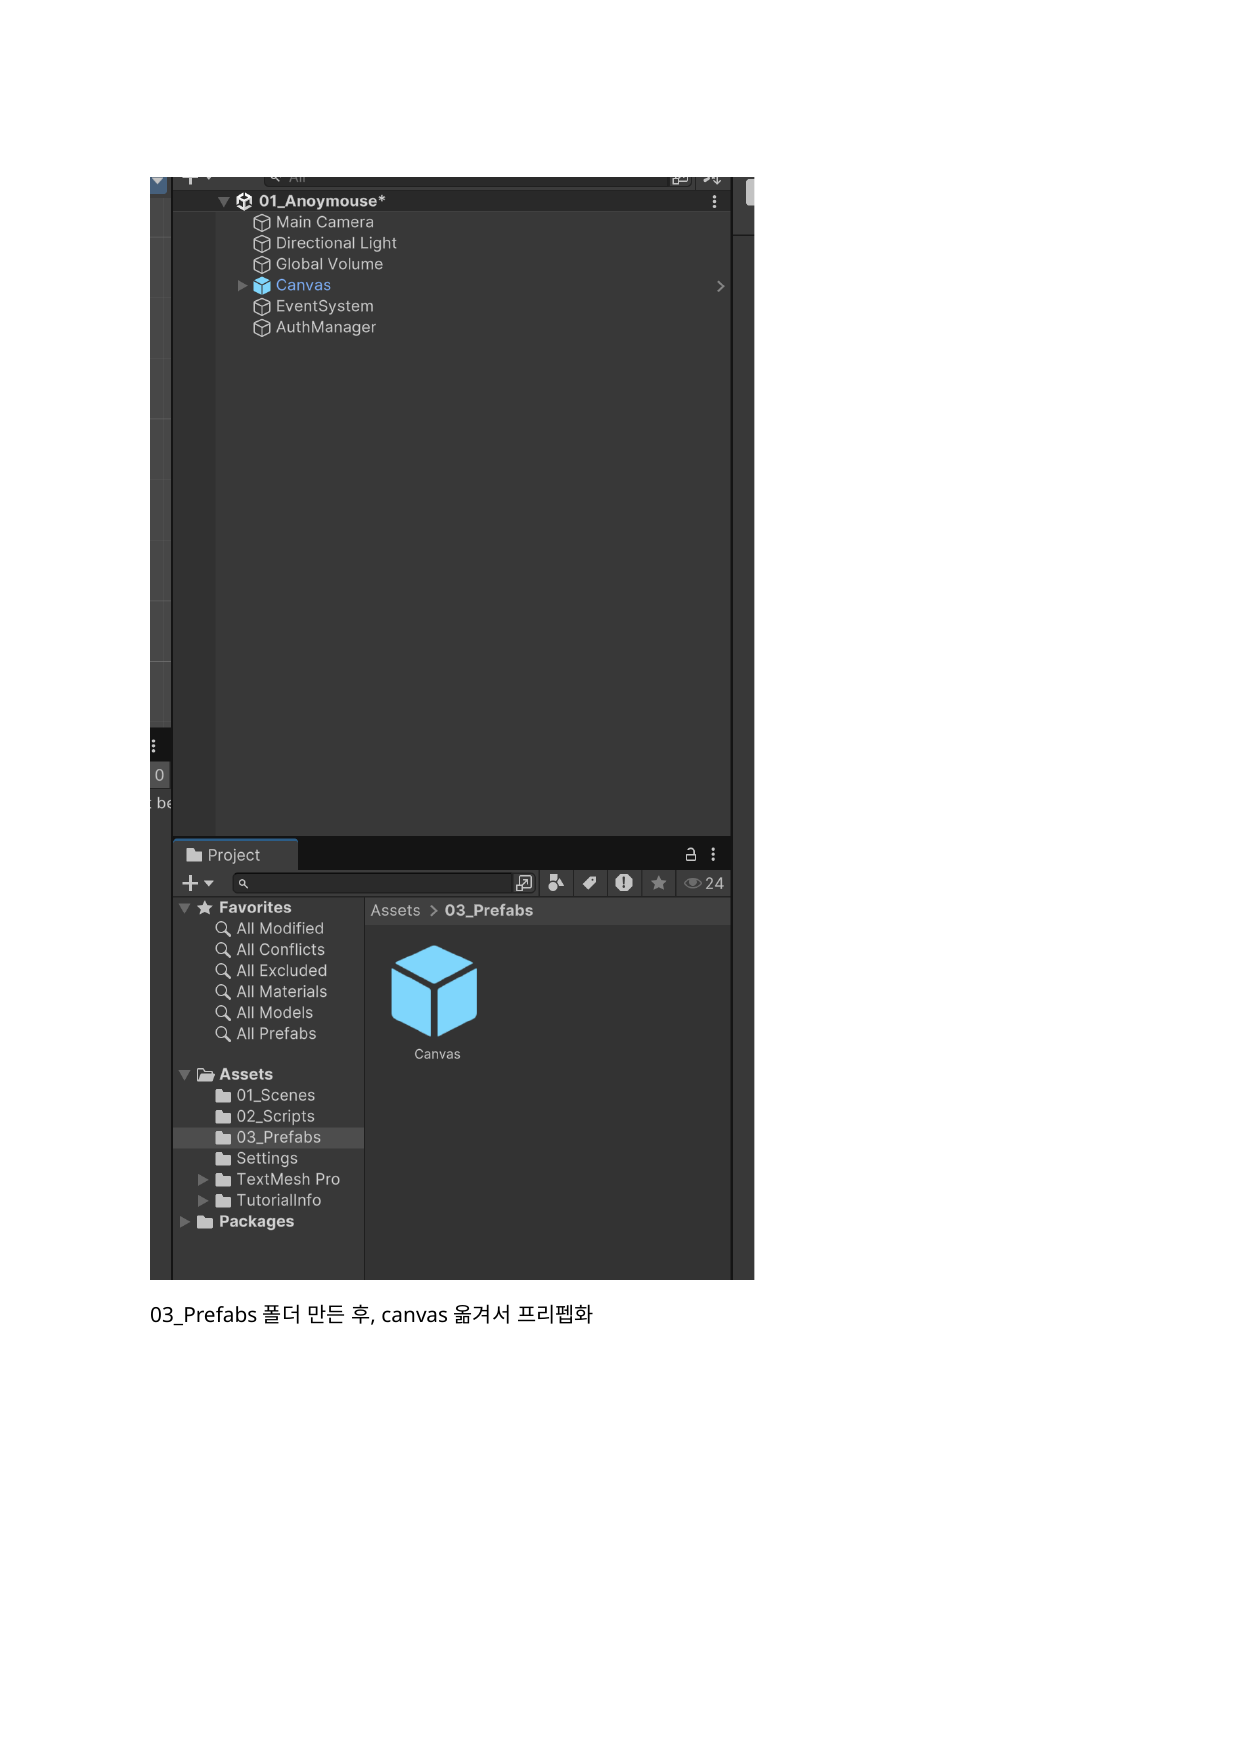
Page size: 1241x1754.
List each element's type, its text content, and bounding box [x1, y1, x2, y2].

text 03_Prefabs 폴더 만든 후, canvas 옮겨서 프리펩화 [150, 1298, 1090, 1329]
picture [150, 177, 755, 1280]
